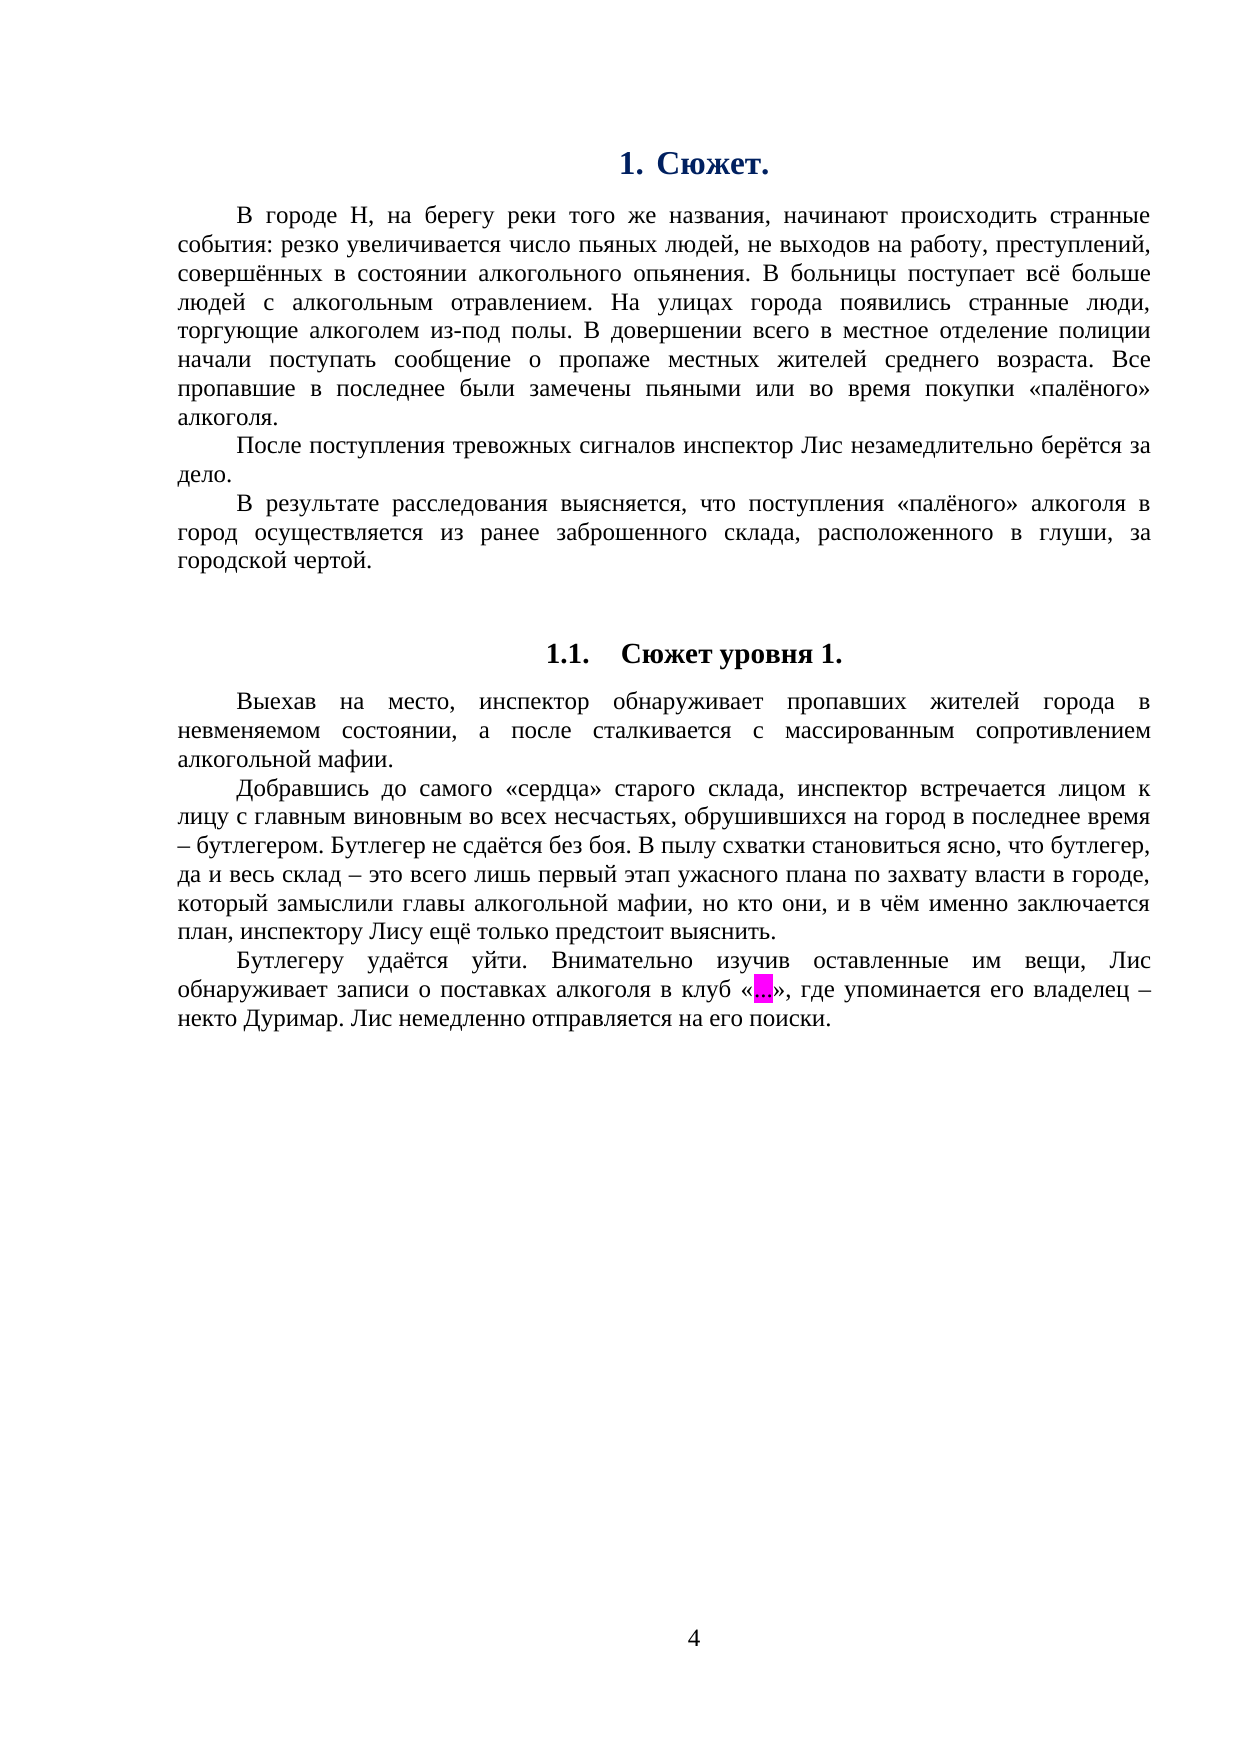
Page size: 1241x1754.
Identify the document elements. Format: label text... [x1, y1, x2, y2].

subtitle Сюжет уровня 1. [236, 636, 1152, 669]
text В результате расследования выясняется, что поступления «палёного» алкоголя в город осуществляется из ранее заброшенного склада, расположенного в глуши, за городской чертой. [177, 488, 1152, 574]
text Бутлегеру удаётся уйти. Внимательно изучив оставленные им вещи, Лис обнаруживает записи о поставках алкоголя в клуб «...», где упоминается его владелец – некто Дуримар. Лис немедленно отправляется на его поиски. [177, 945, 1152, 1031]
text В городе Н, на берегу реки того же названия, начинают происходить странные события: резко увеличивается число пьяных людей, не выходов на работу, преступлений, совершённых в состоянии алкогольного опьянения. В больницы поступает всё больше людей с алкогольным отравлением. На улицах города появились странные люди, торгующие алкоголем из-под полы. В довершении всего в местное отделение полиции начали поступать сообщение о пропаже местных жителей среднего возраста. Все пропавшие в последнее были замечены пьяными или во время покупки «палёного» алкоголя. [177, 201, 1152, 431]
subtitle Сюжет. [236, 143, 1152, 181]
text После поступления тревожных сигналов инспектор Лис незамедлительно берётся за дело. [177, 431, 1152, 488]
text Выехав на место, инспектор обнаруживает пропавших жителей города в невменяемом состоянии, а после сталкивается с массированным сопротивлением алкогольной мафии. [177, 686, 1152, 773]
text Добравшись до самого «сердца» старого склада, инспектор встречается лицом к лицу с главным виновным во всех несчастьях, обрушившихся на город в последнее время – бутлегером. Бутлегер не сдаётся без боя. В пылу схватки становиться ясно, что бутлегер, да и весь склад – это всего лишь первый этап ужасного плана по захвату власти в городе, который замыслили главы алкогольной мафии, но кто они, и в чём именно заключается план, инспектору Лису ещё только предстоит выяснить. [177, 773, 1152, 945]
